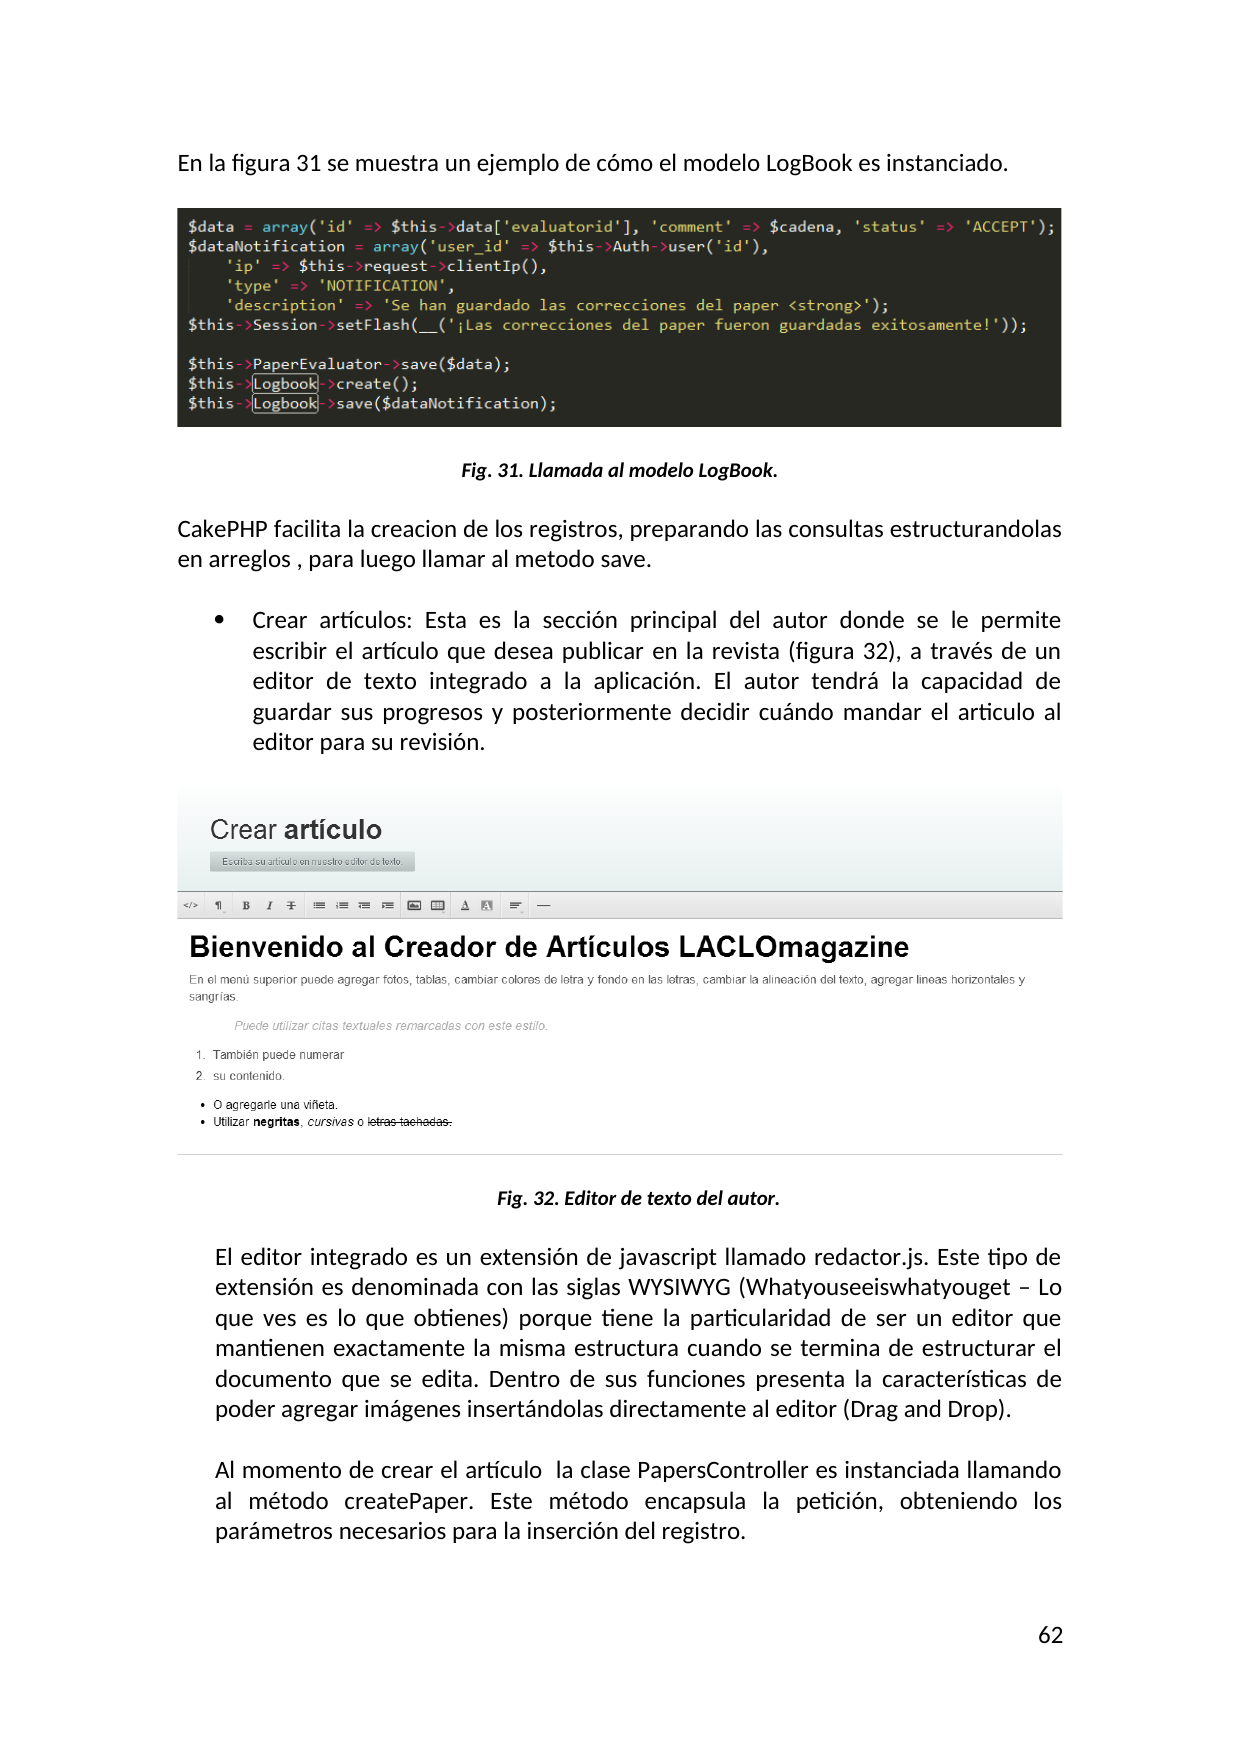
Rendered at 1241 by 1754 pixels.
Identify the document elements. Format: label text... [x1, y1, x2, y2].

picture [177, 208, 1062, 427]
picture [177, 787, 1063, 1155]
text Al momento de crear el artículo la clase PapersController es instanciada llamando al método createPaper. Este método encapsula la petición, obteniendo los parámetros necesarios para la inserción del registro. [215, 1454, 1063, 1546]
text El editor integrado es un extensión de javascript llamado redactor.js. Este tipo de extensión es denominada con las siglas WYSIWYG (Whatyouseeiswhatyouget – Lo que ves es lo que obtienes) porque tiene la particularidad de ser un editor que mantienen exactamente la misma estructura cuando se termina de estructurar el documento que se edita. Dentro de sus funciones presenta la características de poder agregar imágenes insertándolas directamente al editor (Drag and Drop). [215, 1241, 1063, 1424]
text En la figura 31 se muestra un ejemplo de cómo el modelo LogBook es instanciado. [177, 148, 1063, 178]
text CakePHP facilita la creacion de los registros, preparando las consultas estructurandolas en arreglos , para luego llamar al metodo save. [177, 513, 1063, 574]
list Crear artículos: Esta es la sección principal del autor donde se le permite escribir el artículo que desea publicar en la revista (figura 32), a través de un editor de texto integrado a la aplicación. El autor tendrá la capacidad de guardar sus progresos y posteriormente decidir cuándo mandar el articulo al editor para su revisión. [215, 604, 1063, 757]
text Fig. 31. Llamada al modelo LogBook. [177, 457, 1063, 482]
text Fig. 32. Editor de texto del autor. [215, 1185, 1063, 1210]
